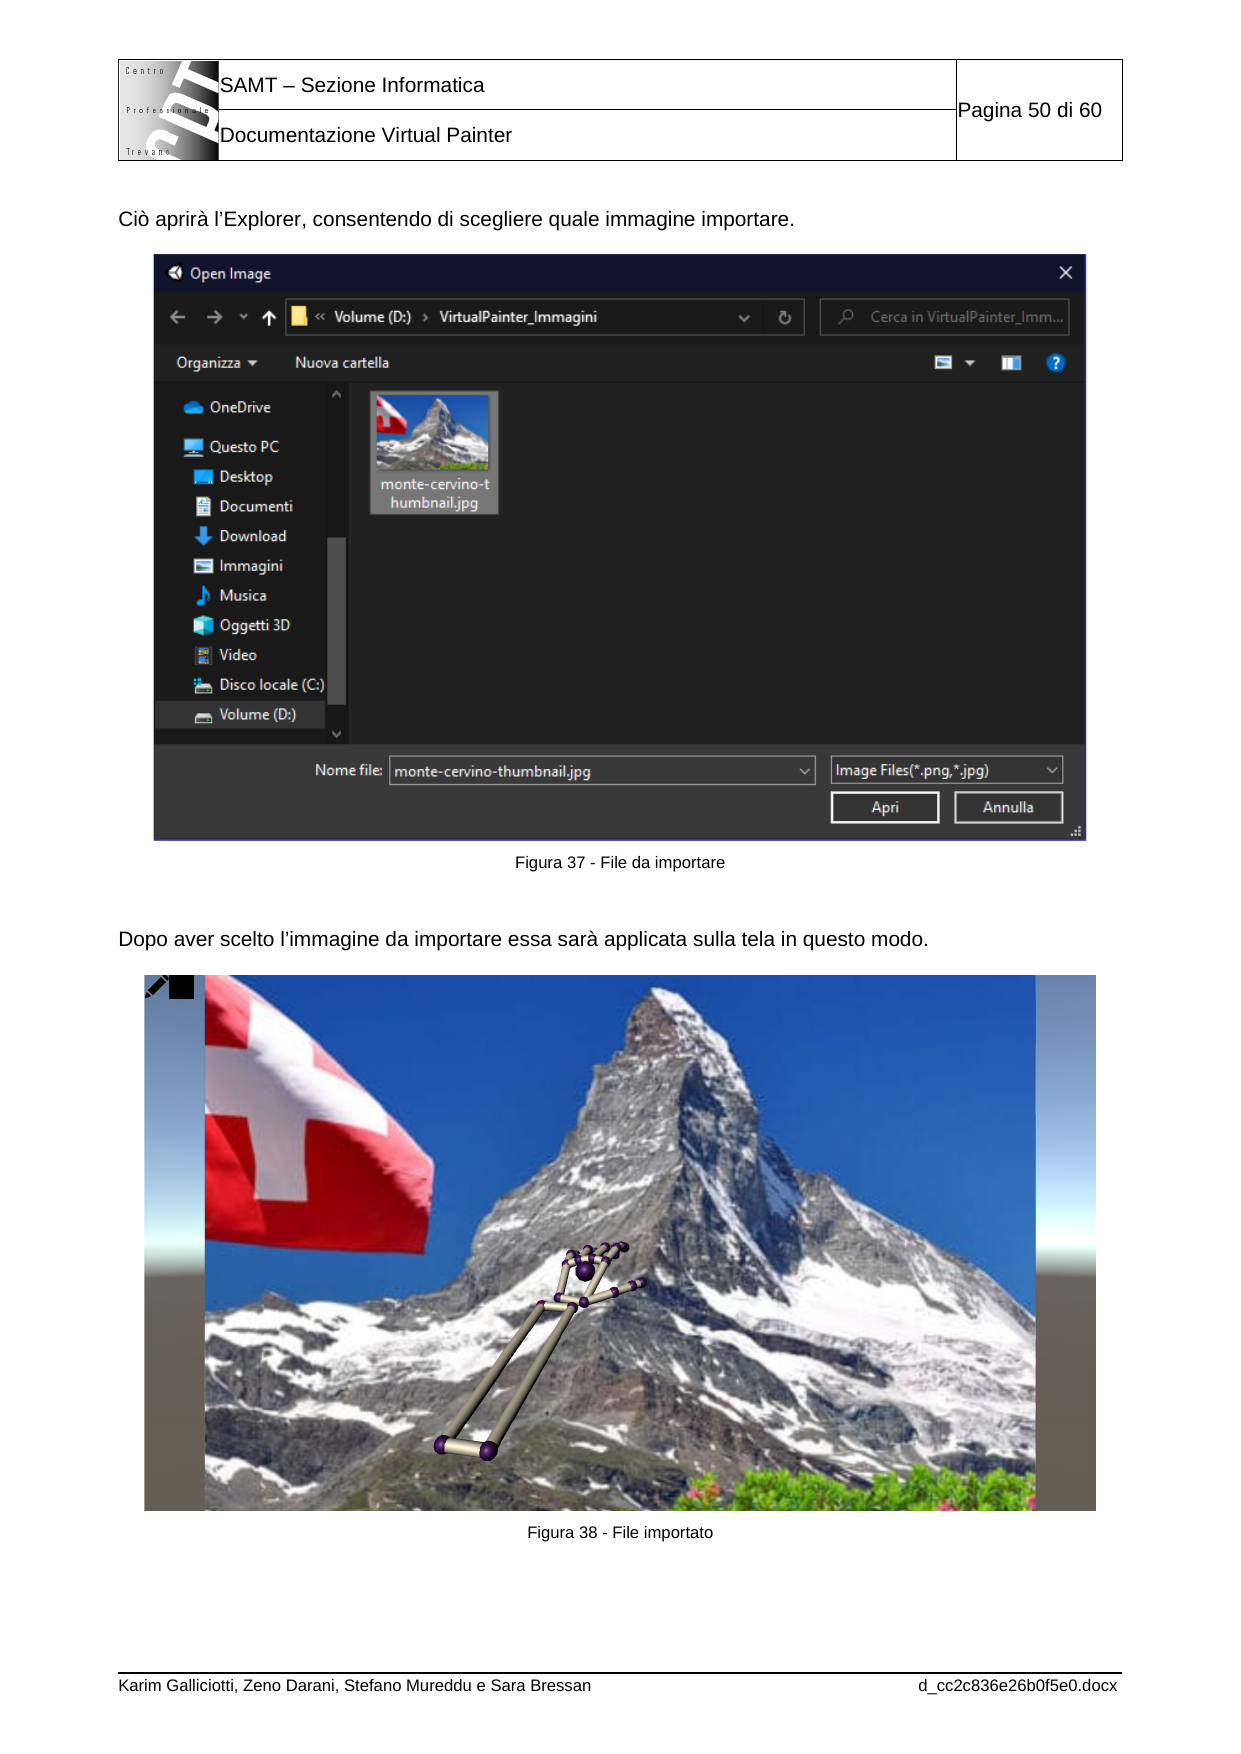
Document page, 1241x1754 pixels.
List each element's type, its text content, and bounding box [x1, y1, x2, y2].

picture [144, 975, 1096, 1511]
text Figura 37 - File da importare [118, 853, 1122, 872]
text Dopo aver scelto l’immagine da importare essa sarà applicata sulla tela in questo modo. [118, 927, 1122, 951]
picture [118, 60, 219, 160]
text Ciò aprirà l’Explorer, consentendo di scegliere quale immagine importare. [118, 207, 1122, 231]
picture [153, 254, 1087, 841]
text Figura 38 - File importato [118, 1523, 1122, 1542]
